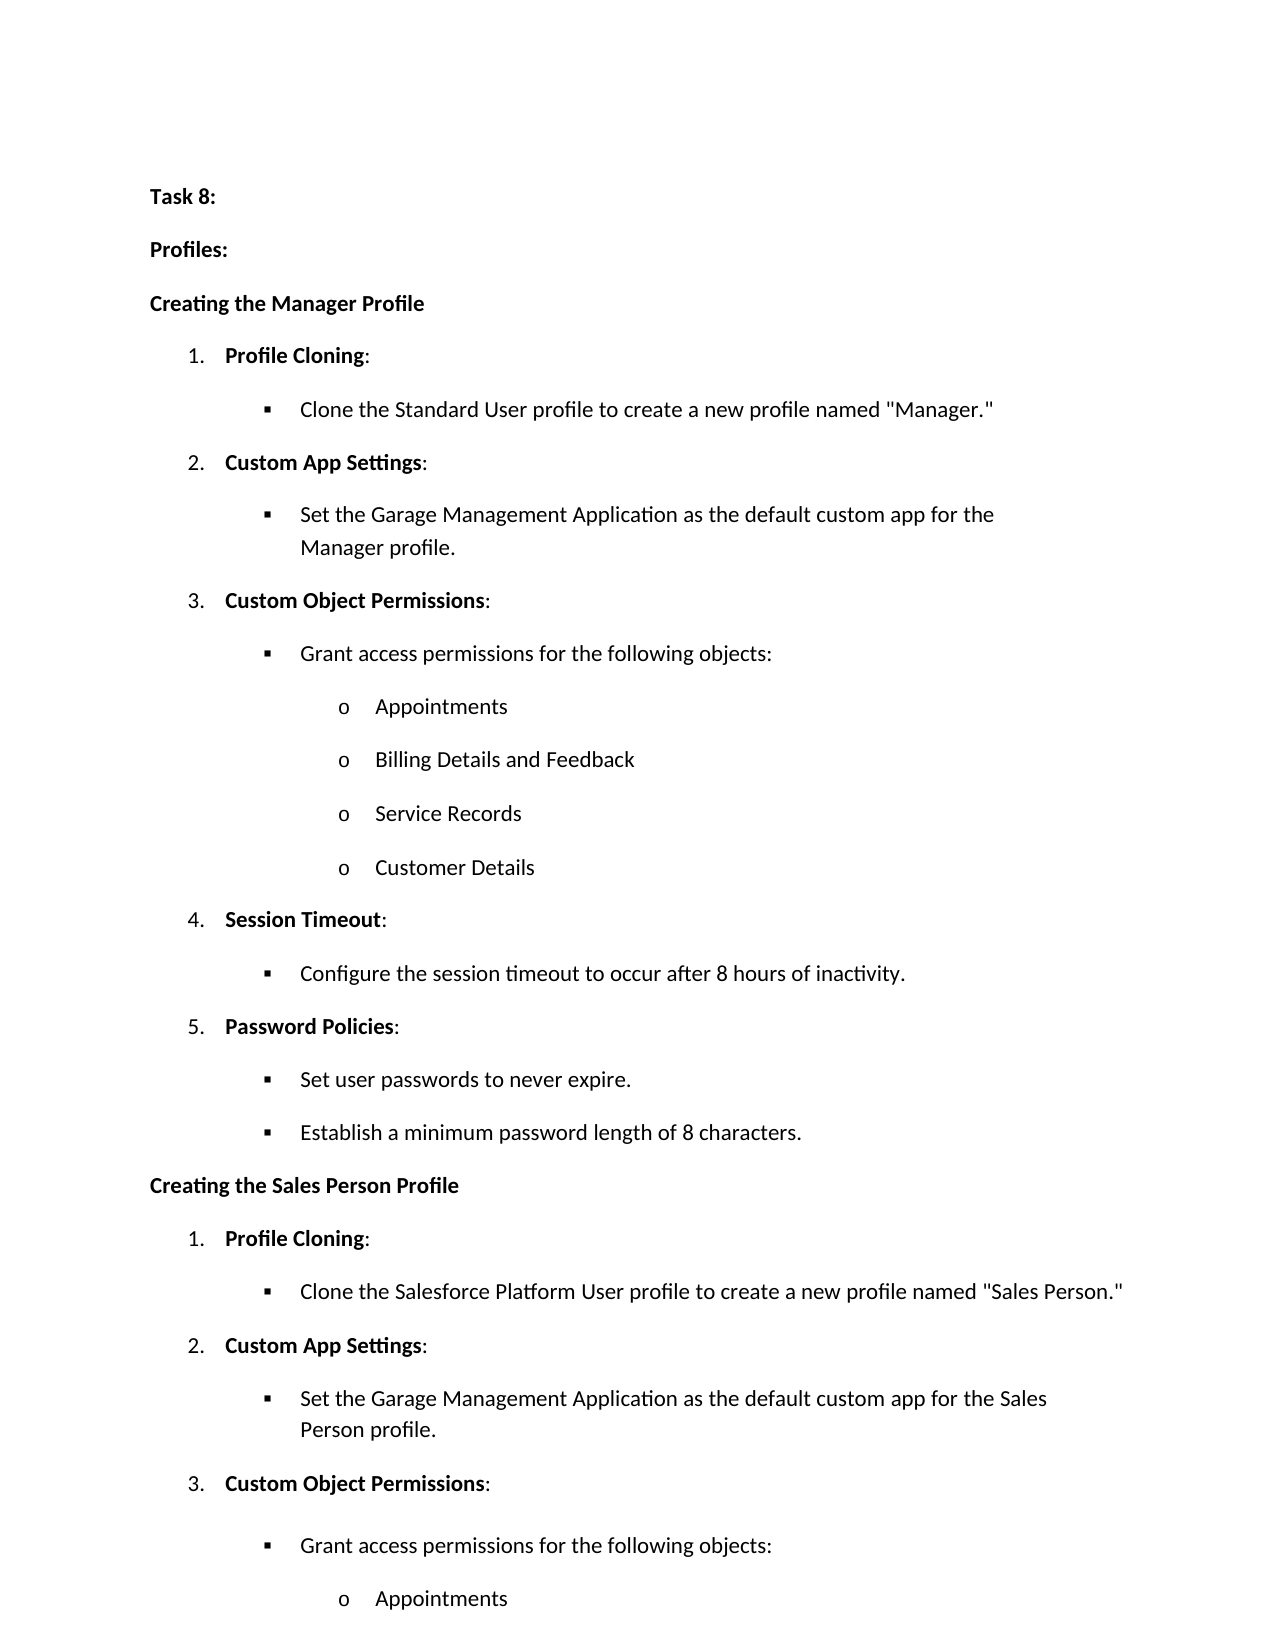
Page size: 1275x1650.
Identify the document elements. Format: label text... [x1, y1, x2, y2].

list Set the Garage Management Application as the default custom app for the Sales Person profile. [263, 1384, 1110, 1444]
text Task 8: [150, 182, 1146, 210]
list Grant access permissions for the following objects: [263, 639, 1146, 667]
list Password Policies: [187, 1012, 1146, 1040]
list Configure the session timeout to occur after 8 hours of inactivity. [263, 959, 1146, 987]
list Set the Garage Management Application as the default custom app for the Manager profile. [263, 501, 1078, 561]
list Custom Object Permissions: [187, 1469, 1146, 1497]
list Clone the Salesforce Platform User profile to create a new profile named "Sales Person." [263, 1277, 1146, 1305]
list Set user passwords to never expire. [263, 1065, 1146, 1093]
list Grant access permissions for the following objects: [263, 1531, 1146, 1559]
list Appointments [338, 1584, 1146, 1613]
list Billing Details and Feedback [338, 745, 1146, 774]
list Custom App Settings: [187, 448, 1146, 476]
list Profile Cloning: [187, 1224, 1146, 1252]
list Profile Cloning: [187, 341, 1146, 369]
list Service Records [338, 799, 1146, 827]
text Creating the Manager Profile [150, 289, 1146, 317]
text Creating the Sales Person Profile [150, 1171, 1146, 1199]
list Session Timeout: [187, 906, 1146, 933]
list Appointments [338, 692, 1146, 721]
text Profiles: [150, 236, 1146, 263]
list Establish a minimum password length of 8 characters. [263, 1118, 1146, 1146]
list Customer Details [338, 853, 1146, 881]
list Custom App Settings: [187, 1331, 1146, 1359]
list Custom Object Permissions: [187, 586, 1146, 614]
list Clone the Standard User profile to create a new profile named "Manager." [263, 395, 1146, 423]
